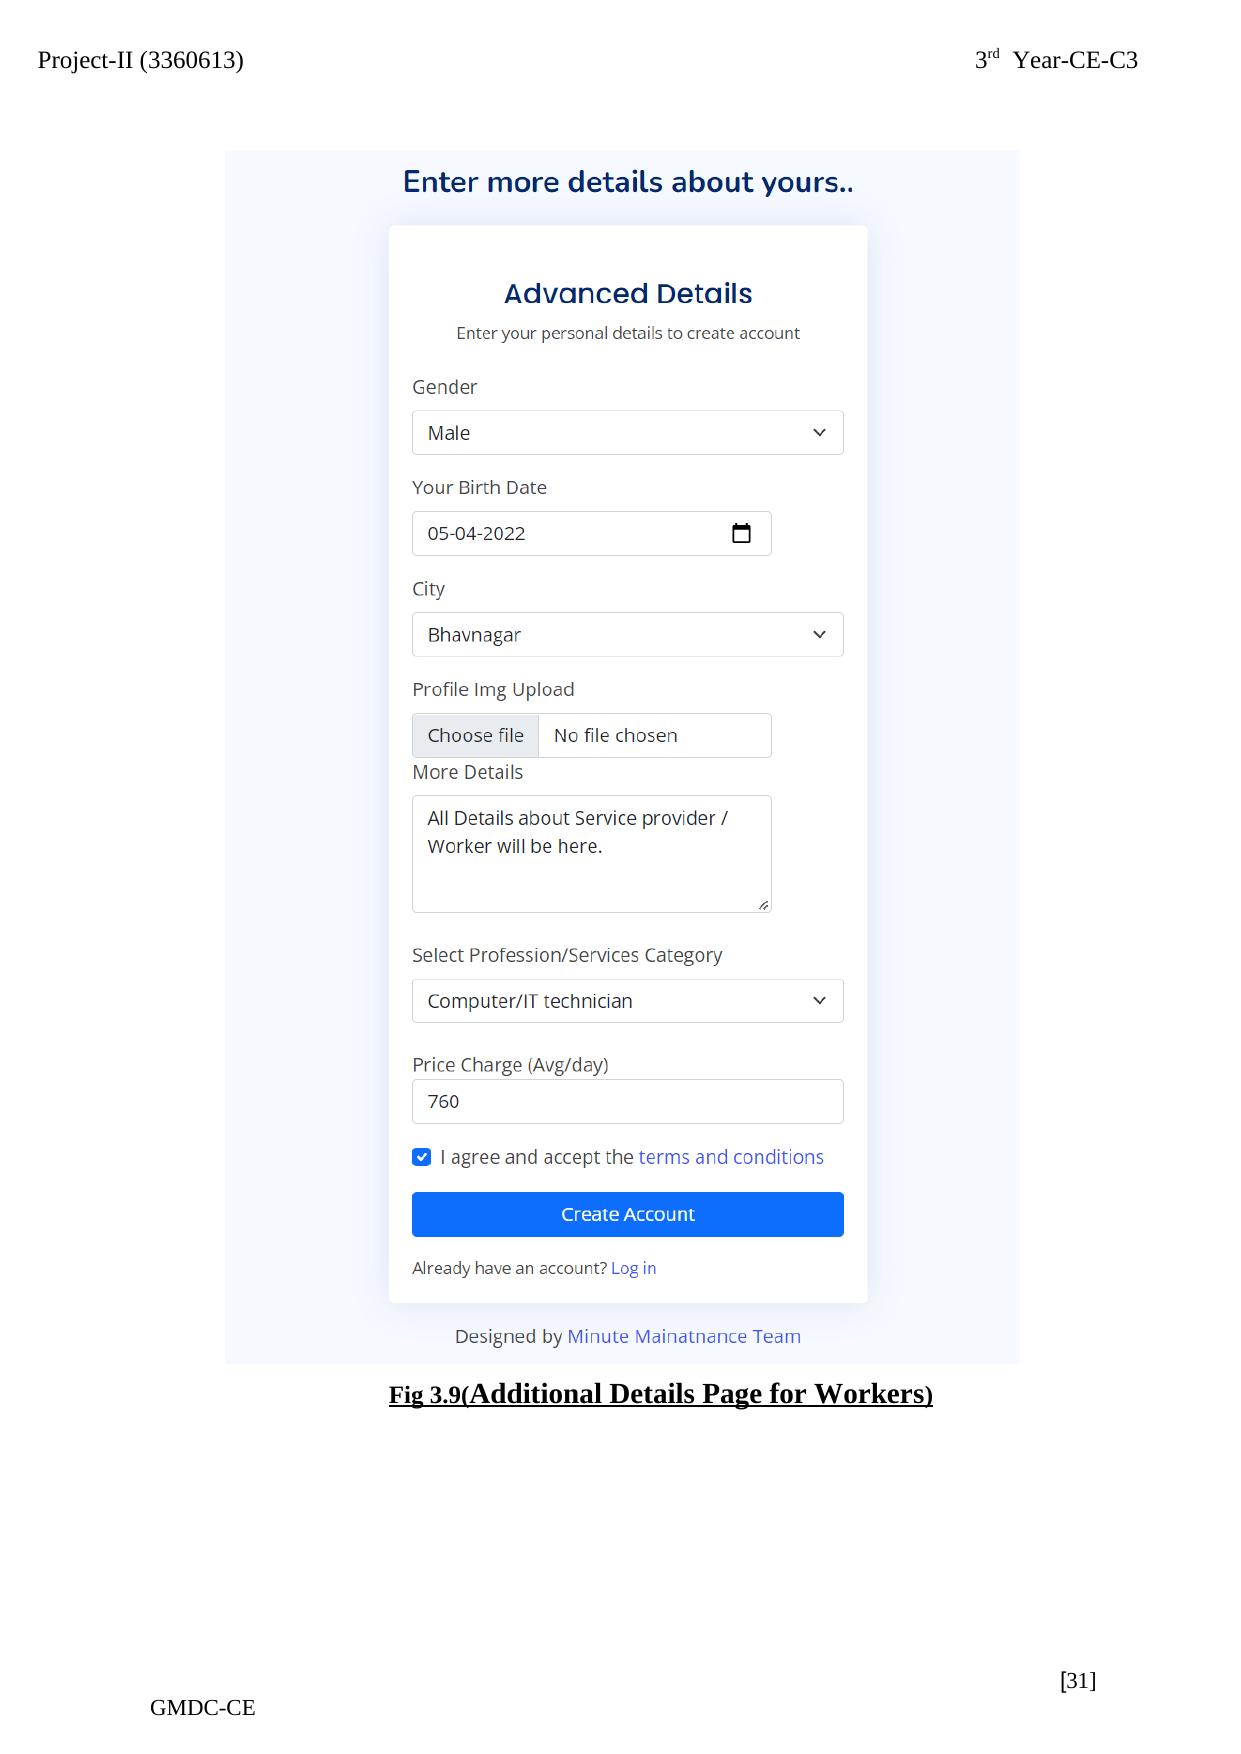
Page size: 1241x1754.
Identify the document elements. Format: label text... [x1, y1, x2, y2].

picture [225, 150, 1020, 1364]
text Fig 3.9(Additional Details Page for Workers) [225, 1376, 1096, 1410]
